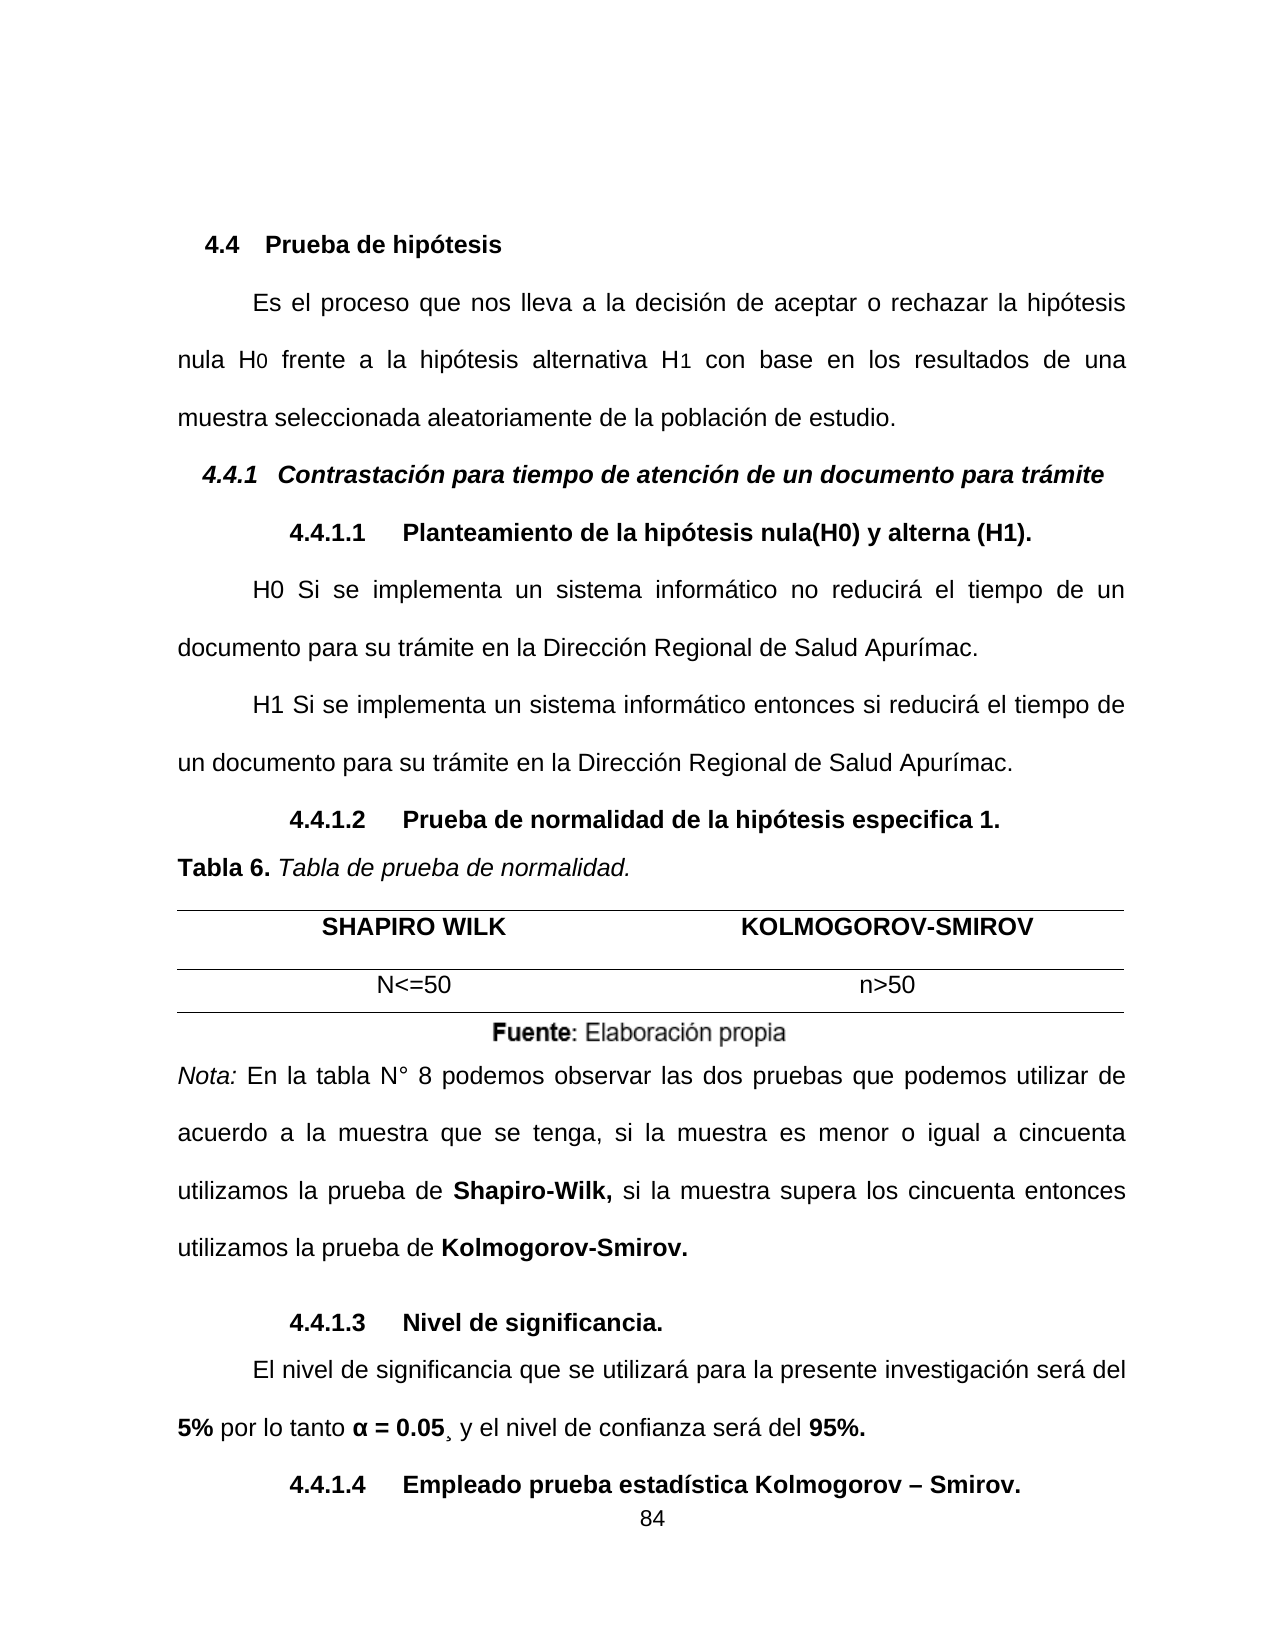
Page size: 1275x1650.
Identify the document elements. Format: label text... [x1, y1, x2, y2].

text El nivel de significancia que se utilizará para la presente investigación será del 5% por lo tanto α = 0.05¸ y el nivel de confianza será del 95%. [177, 1355, 1127, 1441]
subtitle Prueba de normalidad de la hipótesis especifica 1. [214, 805, 1127, 834]
table_cell N<=50 [177, 970, 651, 1012]
picture [481, 1013, 794, 1054]
table_header KOLMOGOROV-SMIROV [651, 911, 1124, 969]
table_cell n>50 [651, 970, 1124, 1012]
text H1 Si se implementa un sistema informático entonces si reducirá el tiempo de un documento para su trámite en la Dirección Regional de Salud Apurímac. [177, 690, 1127, 776]
subtitle Contrastación para tiempo de atención de un documento para trámite [202, 460, 1127, 489]
subtitle Planteamiento de la hipótesis nula(H0) y alterna (H1). [214, 518, 1127, 546]
subtitle Prueba de hipótesis [204, 230, 1127, 259]
subtitle Empleado prueba estadística Kolmogorov – Smirov. [214, 1470, 1127, 1499]
text Nota: En la tabla N° 8 podemos observar las dos pruebas que podemos utilizar de acuerdo a la muestra que se tenga, si la muestra es menor o igual a cincuenta utilizamos la prueba de Shapiro-Wilk, si la muestra supera los cincuenta entonces utilizamos la prueba de Kolmogorov-Smirov. [177, 1061, 1127, 1262]
text H0 Si se implementa un sistema informático no reducirá el tiempo de un documento para su trámite en la Dirección Regional de Salud Apurímac. [177, 575, 1127, 661]
table_header SHAPIRO WILK [177, 911, 651, 969]
subtitle Nivel de significancia. [214, 1307, 1127, 1336]
text Es el proceso que nos lleva a la decisión de aceptar o rechazar la hipótesis nula H0 frente a la hipótesis alternativa H1 con base en los resultados de una muestra seleccionada aleatoriamente de la población de estudio. [177, 288, 1127, 431]
